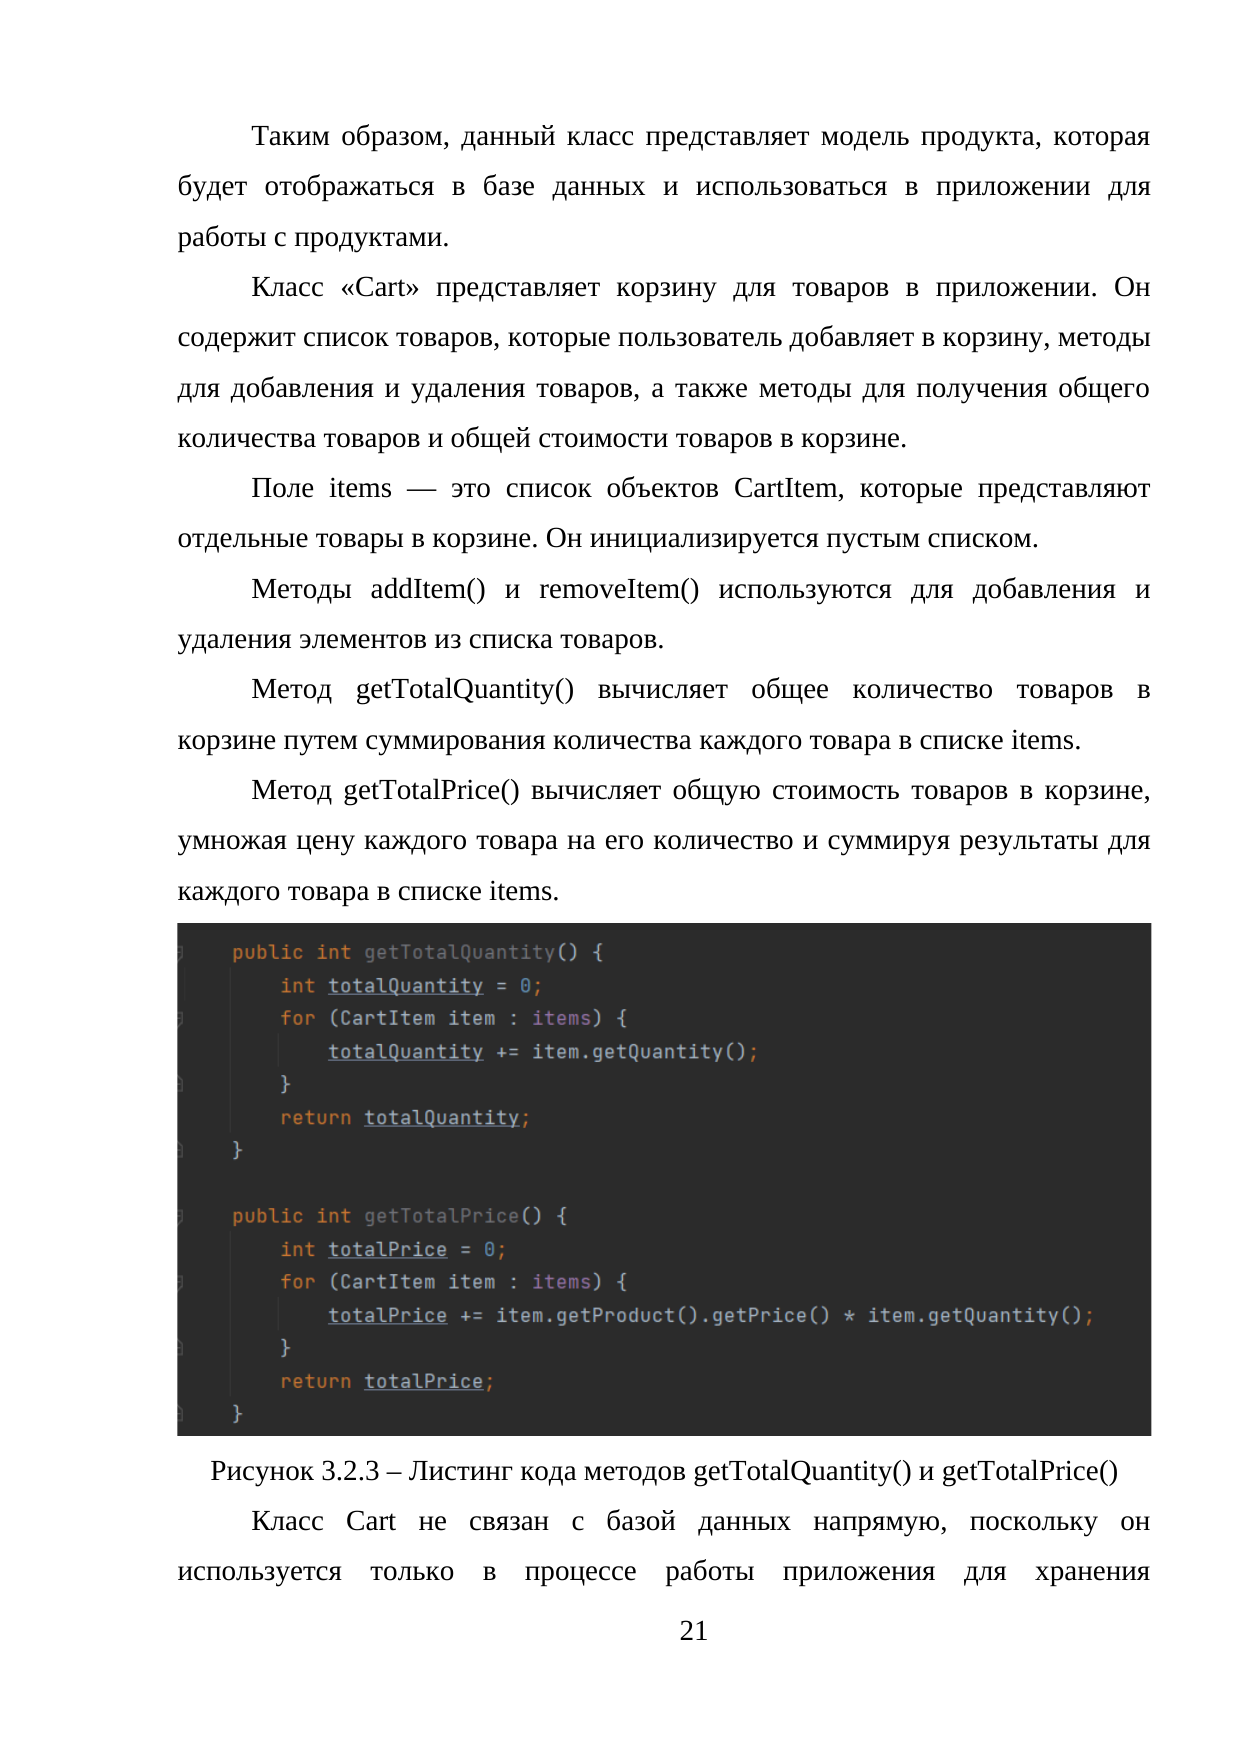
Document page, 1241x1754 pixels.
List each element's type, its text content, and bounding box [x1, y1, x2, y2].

text Методы addItem() и removeItem() используются для добавления и удаления элементов из списка товаров. [177, 571, 1152, 655]
text Класс «Cart» представляет корзину для товаров в приложении. Он содержит список товаров, которые пользователь добавляет в корзину, методы для добавления и удаления товаров, а также методы для получения общего количества товаров и общей стоимости товаров в корзине. [177, 269, 1152, 453]
picture [177, 923, 1152, 1436]
text Поле items — это список объектов CartItem, которые представляют отдельные товары в корзине. Он инициализируется пустым списком. [177, 470, 1152, 554]
text Метод getTotalQuantity() вычисляет общее количество товаров в корзине путем суммирования количества каждого товара в списке items. [177, 672, 1152, 755]
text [177, 1503, 1152, 1587]
text Рисунок 3.2.3 – Листинг кода методов getTotalQuantity() и getTotalPrice() [177, 1453, 1152, 1486]
text Метод getTotalPrice() вычисляет общую стоимость товаров в корзине, умножая цену каждого товара на его количество и суммируя результаты для каждого товара в списке items. [177, 772, 1152, 906]
text Таким образом, данный класс представляет модель продукта, которая будет отображаться в базе данных и использоваться в приложении для работы с продуктами. [177, 118, 1152, 252]
